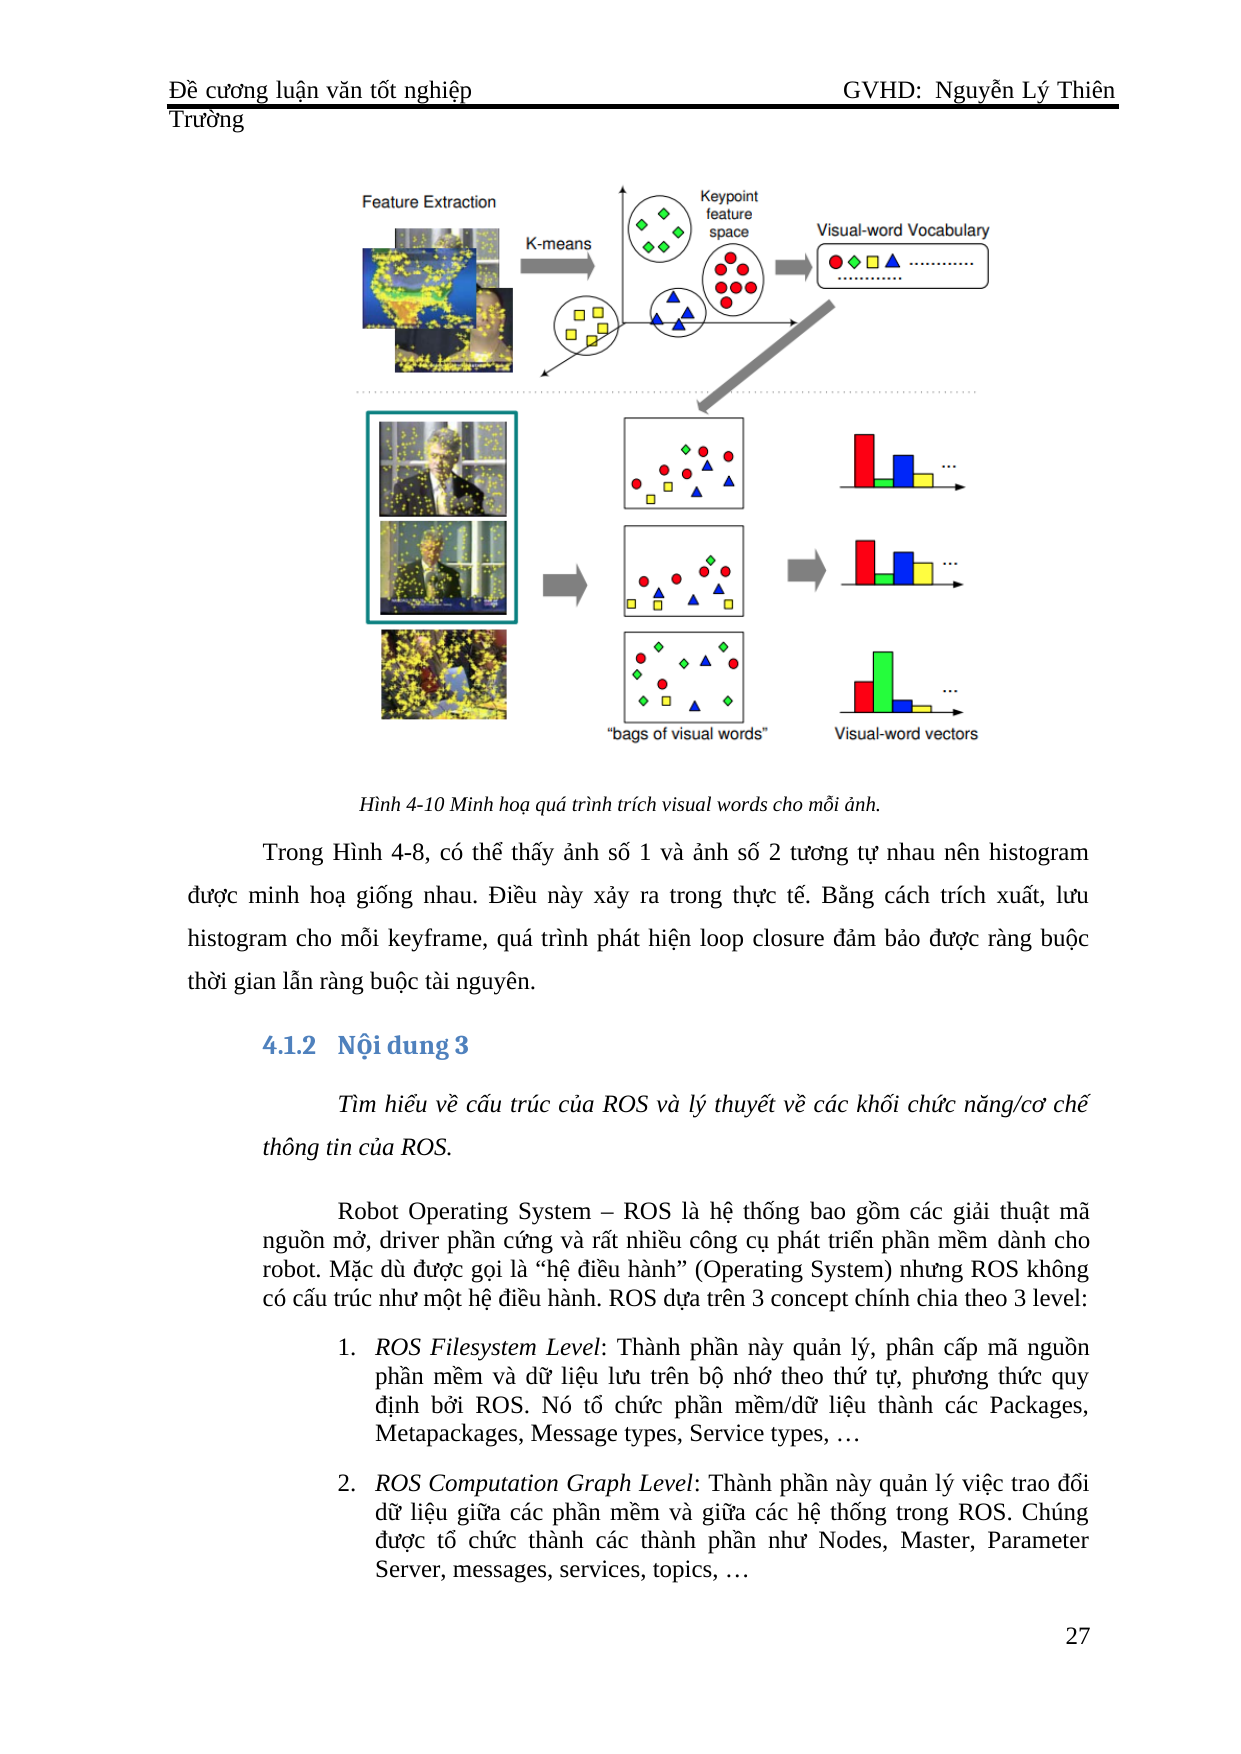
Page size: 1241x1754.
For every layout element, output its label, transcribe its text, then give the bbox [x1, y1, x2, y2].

subtitle Nội dung 3 [262, 1030, 1090, 1061]
text Trong Hình 4-8, có thể thấy ảnh số 1 và ảnh số 2 tương tự nhau nên histogram được minh hoạ giống nhau. Điều này xảy ra trong thực tế. Bằng cách trích xuất, lưu histogram cho mỗi keyframe, quá trình phát hiện loop closure đảm bảo được ràng buộc thời gian lẫn ràng buộc tài nguyên. [187, 837, 1090, 995]
list ROS Computation Graph Level: Thành phần này quản lý việc trao đổi dữ liệu giữa các phần mềm và giữa các hệ thống trong ROS. Chúng được tổ chức thành các thành phần như Nodes, Master, Parameter Server, messages, services, topics, … [337, 1468, 1090, 1583]
text Tìm hiểu về cấu trúc của ROS và lý thuyết về các khối chức năng/cơ chế thông tin của ROS. [262, 1089, 1090, 1161]
list ROS Filesystem Level: Thành phần này quản lý, phân cấp mã nguồn phần mềm và dữ liệu lưu trên bộ nhớ theo thứ tự, phương thức quy định bởi ROS. Nó tổ chức phần mềm/dữ liệu thành các Packages, Metapackages, Message types, Service types, … [337, 1332, 1090, 1447]
picture [300, 150, 1040, 757]
text Robot Operating System – ROS là hệ thống bao gồm các giải thuật mã nguồn mở, driver phần cứng và rất nhiều công cụ phát triển phần mềm dành cho robot. Mặc dù được gọi là “hệ điều hành” (Operating System) nhưng ROS không có cấu trúc như một hệ điều hành. ROS dựa trên 3 concept chính chia theo 3 level: [262, 1196, 1090, 1311]
